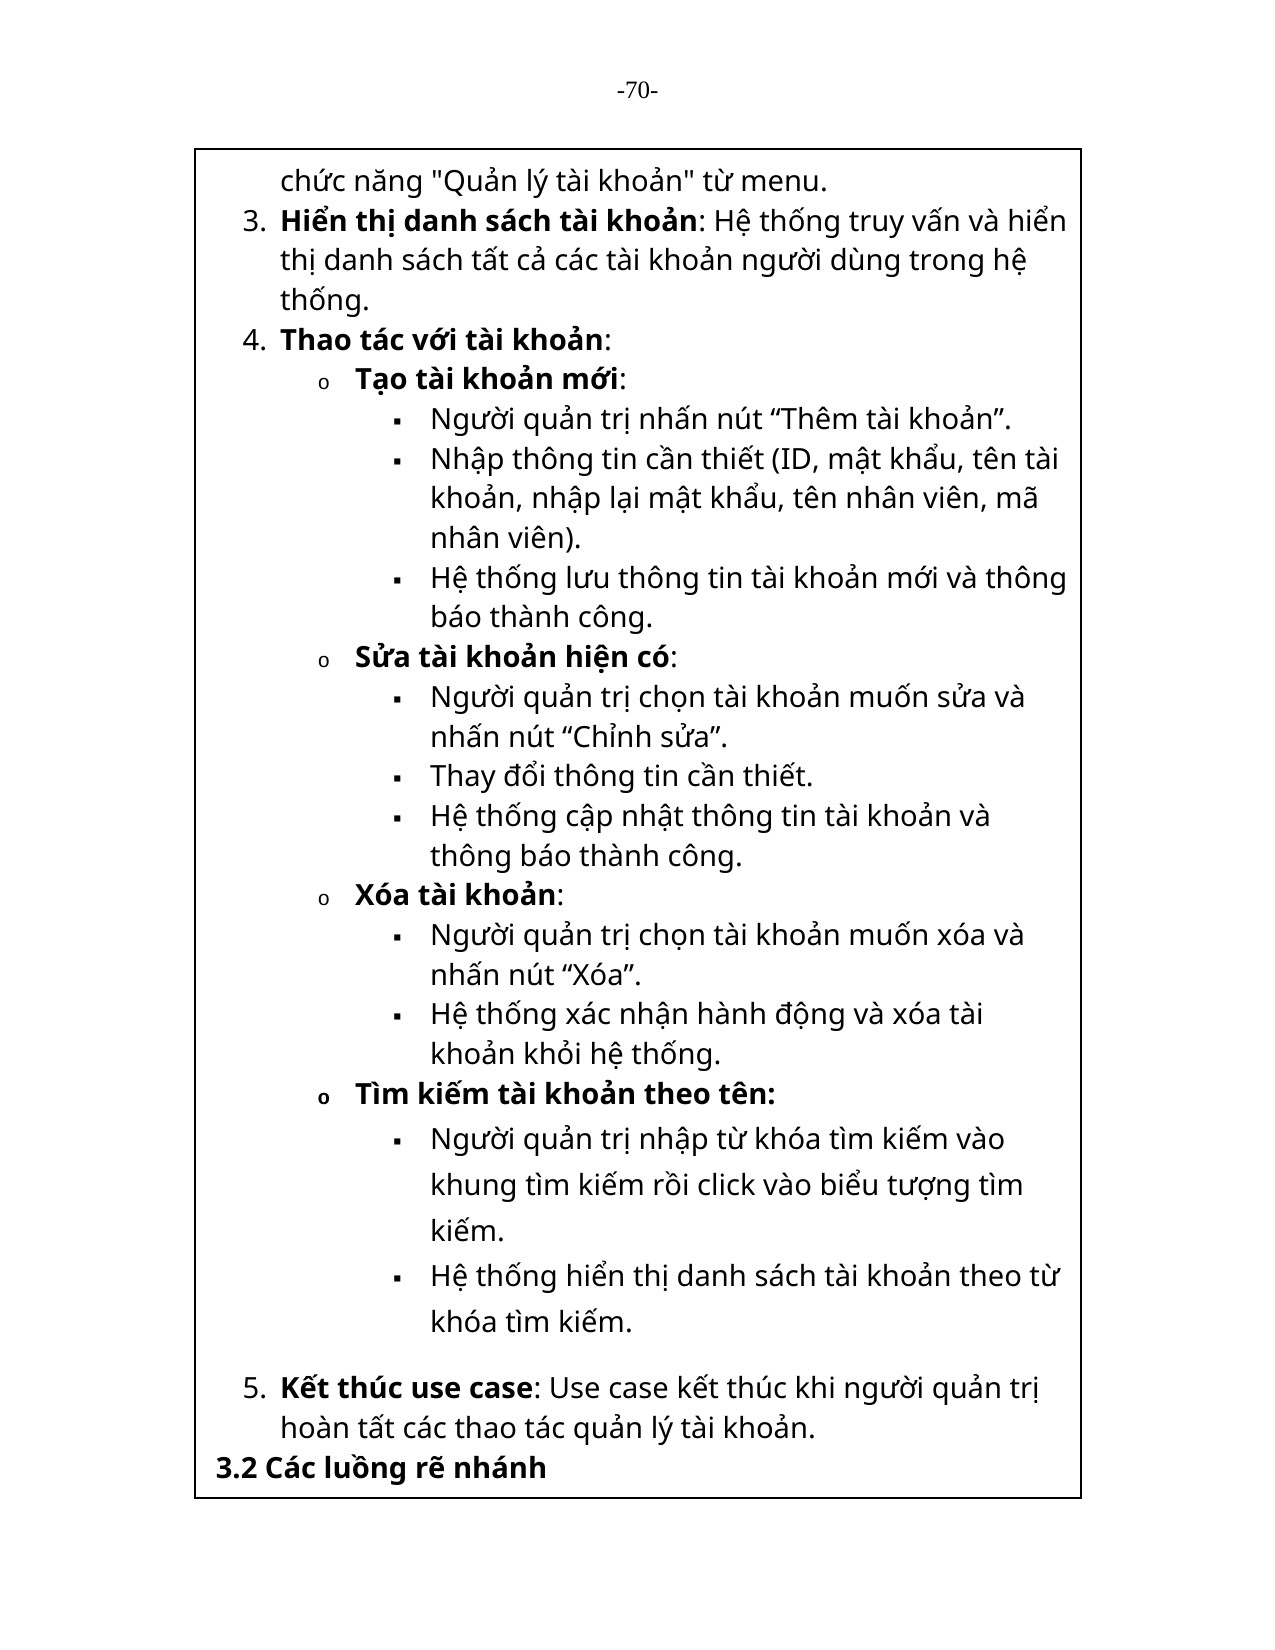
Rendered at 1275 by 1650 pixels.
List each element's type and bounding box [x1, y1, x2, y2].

table_header [196, 150, 1080, 1497]
